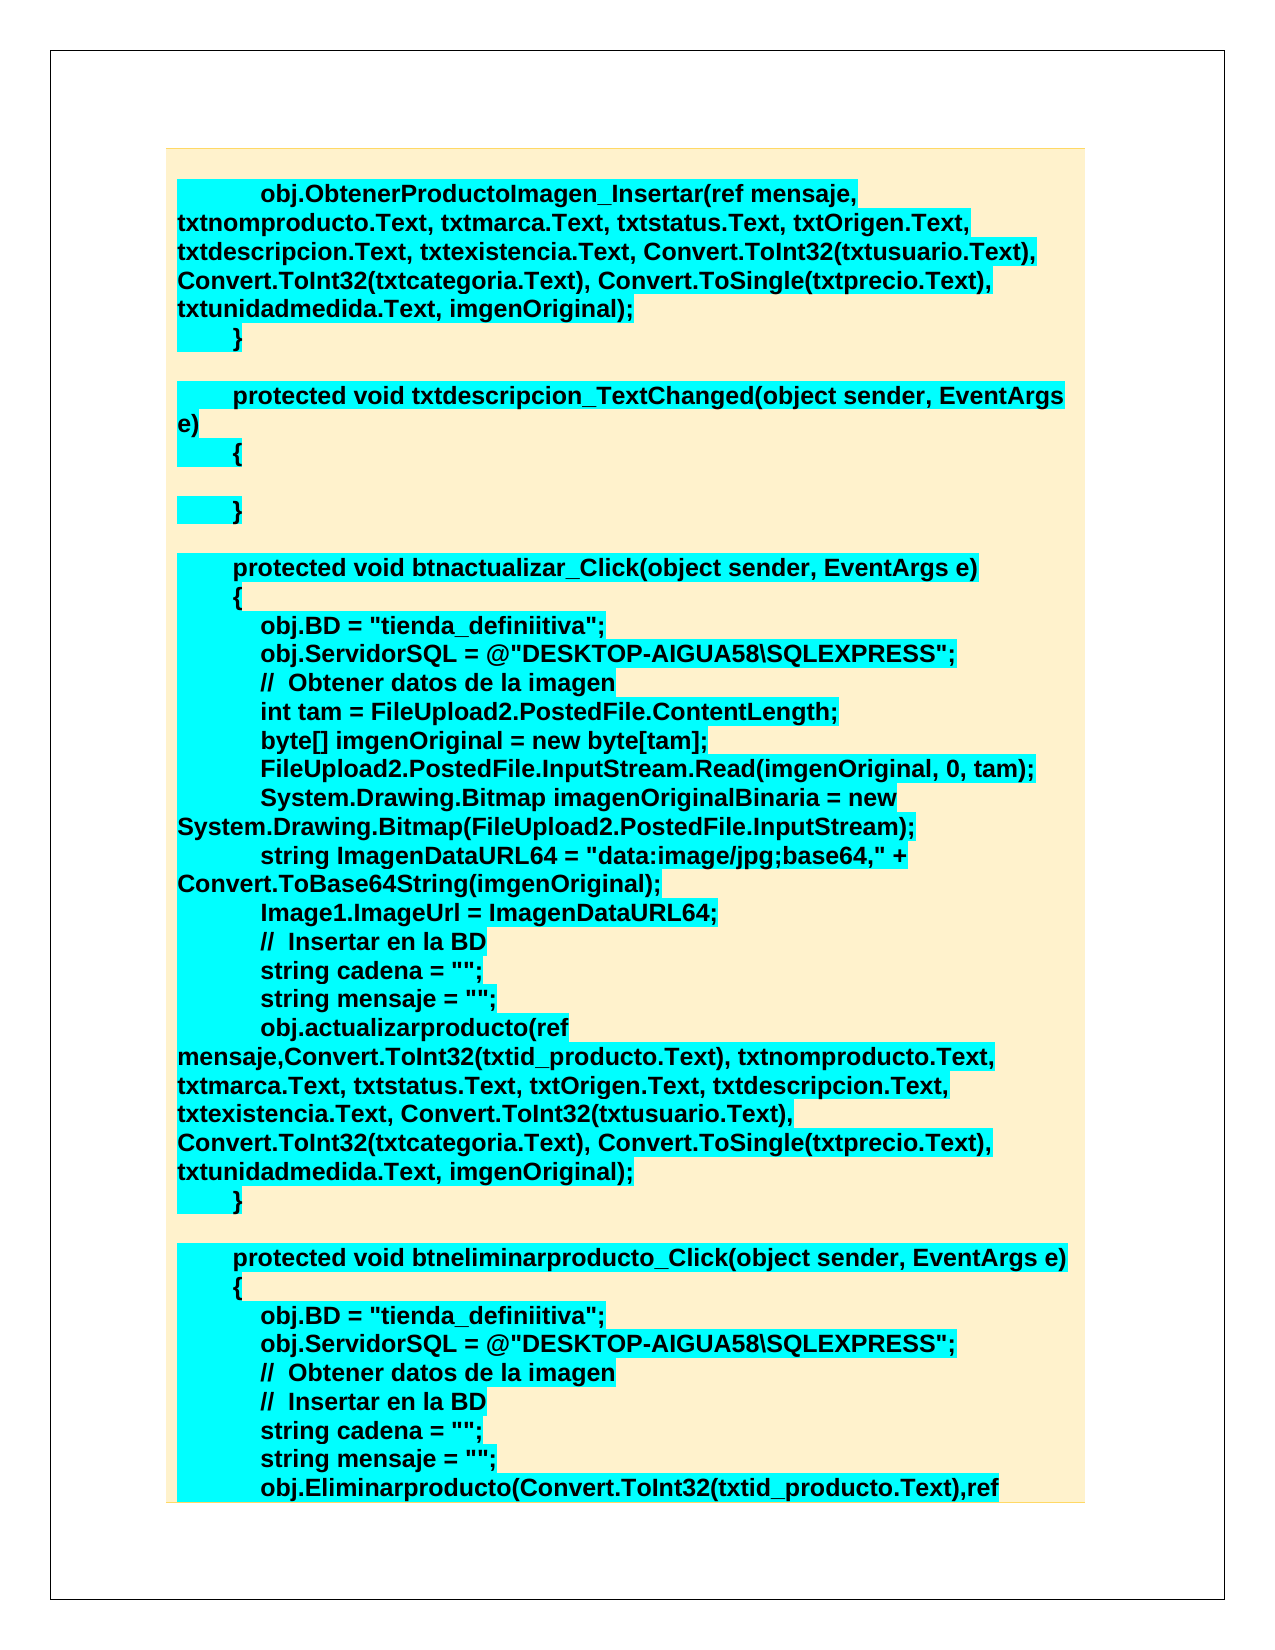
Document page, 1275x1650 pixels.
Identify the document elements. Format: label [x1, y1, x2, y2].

table_cell [166, 149, 1085, 1502]
